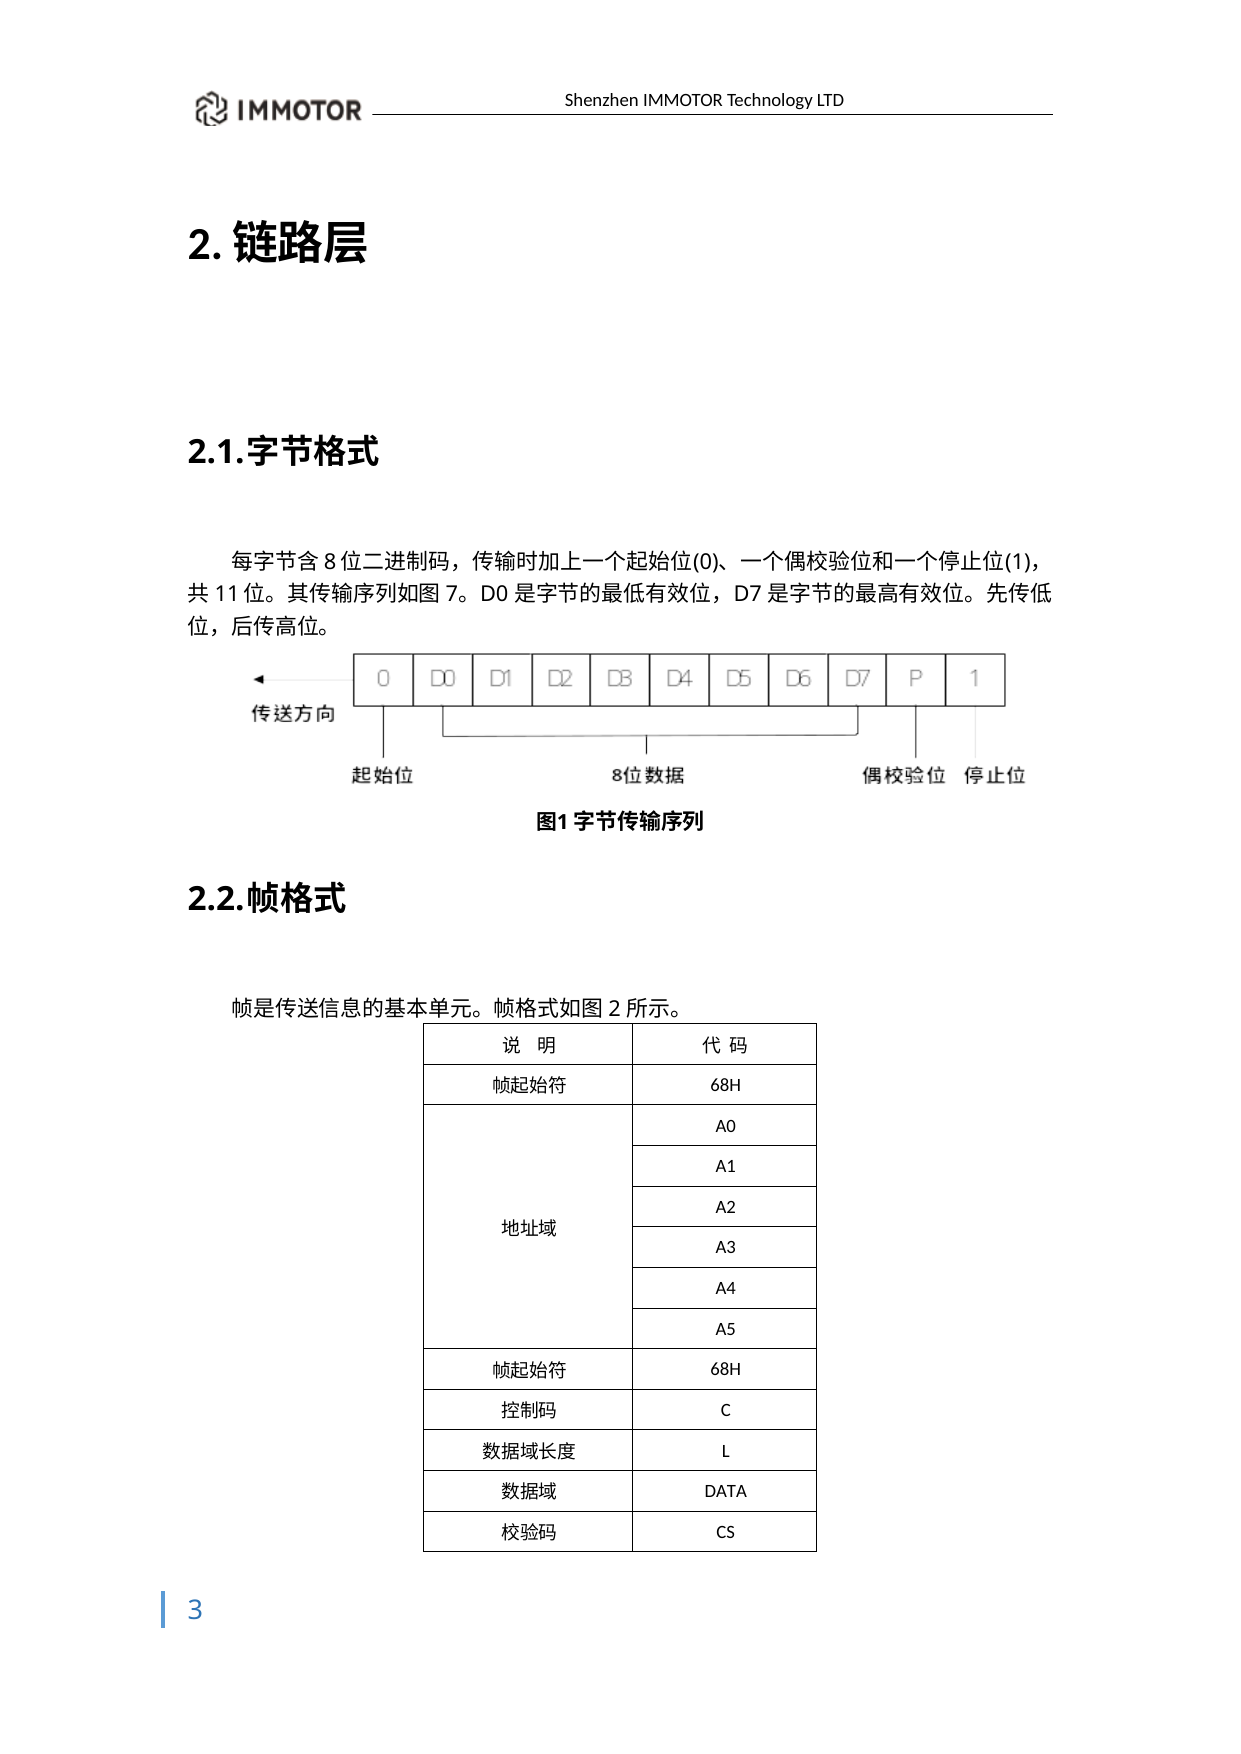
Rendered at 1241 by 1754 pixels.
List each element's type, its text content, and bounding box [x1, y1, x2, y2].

table_cell 地址域 [424, 1105, 632, 1348]
subtitle 帧格式 [187, 863, 1053, 928]
picture [187, 90, 373, 126]
list 字节传输序列 [187, 804, 1053, 836]
table_cell A4 [633, 1268, 816, 1307]
text 帧是传送信息的基本单元。帧格式如图 2 所示。 [187, 991, 1053, 1023]
subtitle 链路层 [187, 191, 1053, 288]
table_cell A2 [633, 1187, 816, 1226]
table_cell DATA [633, 1471, 816, 1511]
table_cell CS [633, 1512, 816, 1551]
table_cell L [633, 1430, 816, 1470]
table_cell 68H [633, 1065, 816, 1104]
table_cell A1 [633, 1146, 816, 1186]
table_cell 68H [633, 1349, 816, 1389]
table_cell 数据域 [424, 1471, 632, 1511]
text 每字节含8位二进制码，传输时加上一个起始位(0)、一个偶校验位和一个停止位(1)， 共 11位。其传输序列如图7。D0 是字节的最低有效位，D7 是字节的最高有效位。先传低位，后传高位。 [187, 544, 1053, 641]
table_cell 校验码 [424, 1512, 632, 1551]
table_cell 帧起始符 [424, 1349, 632, 1389]
table_cell 控制码 [424, 1390, 632, 1429]
table_header 说 明 [424, 1024, 632, 1064]
table_cell 帧起始符 [424, 1065, 632, 1104]
subtitle 字节格式 [187, 416, 1053, 481]
table_cell A5 [633, 1309, 816, 1348]
table_cell A0 [633, 1105, 816, 1145]
table_cell 数据域长度 [424, 1430, 632, 1470]
table_header 代 码 [633, 1024, 816, 1064]
table_cell C [633, 1390, 816, 1429]
table_cell A3 [633, 1227, 816, 1267]
